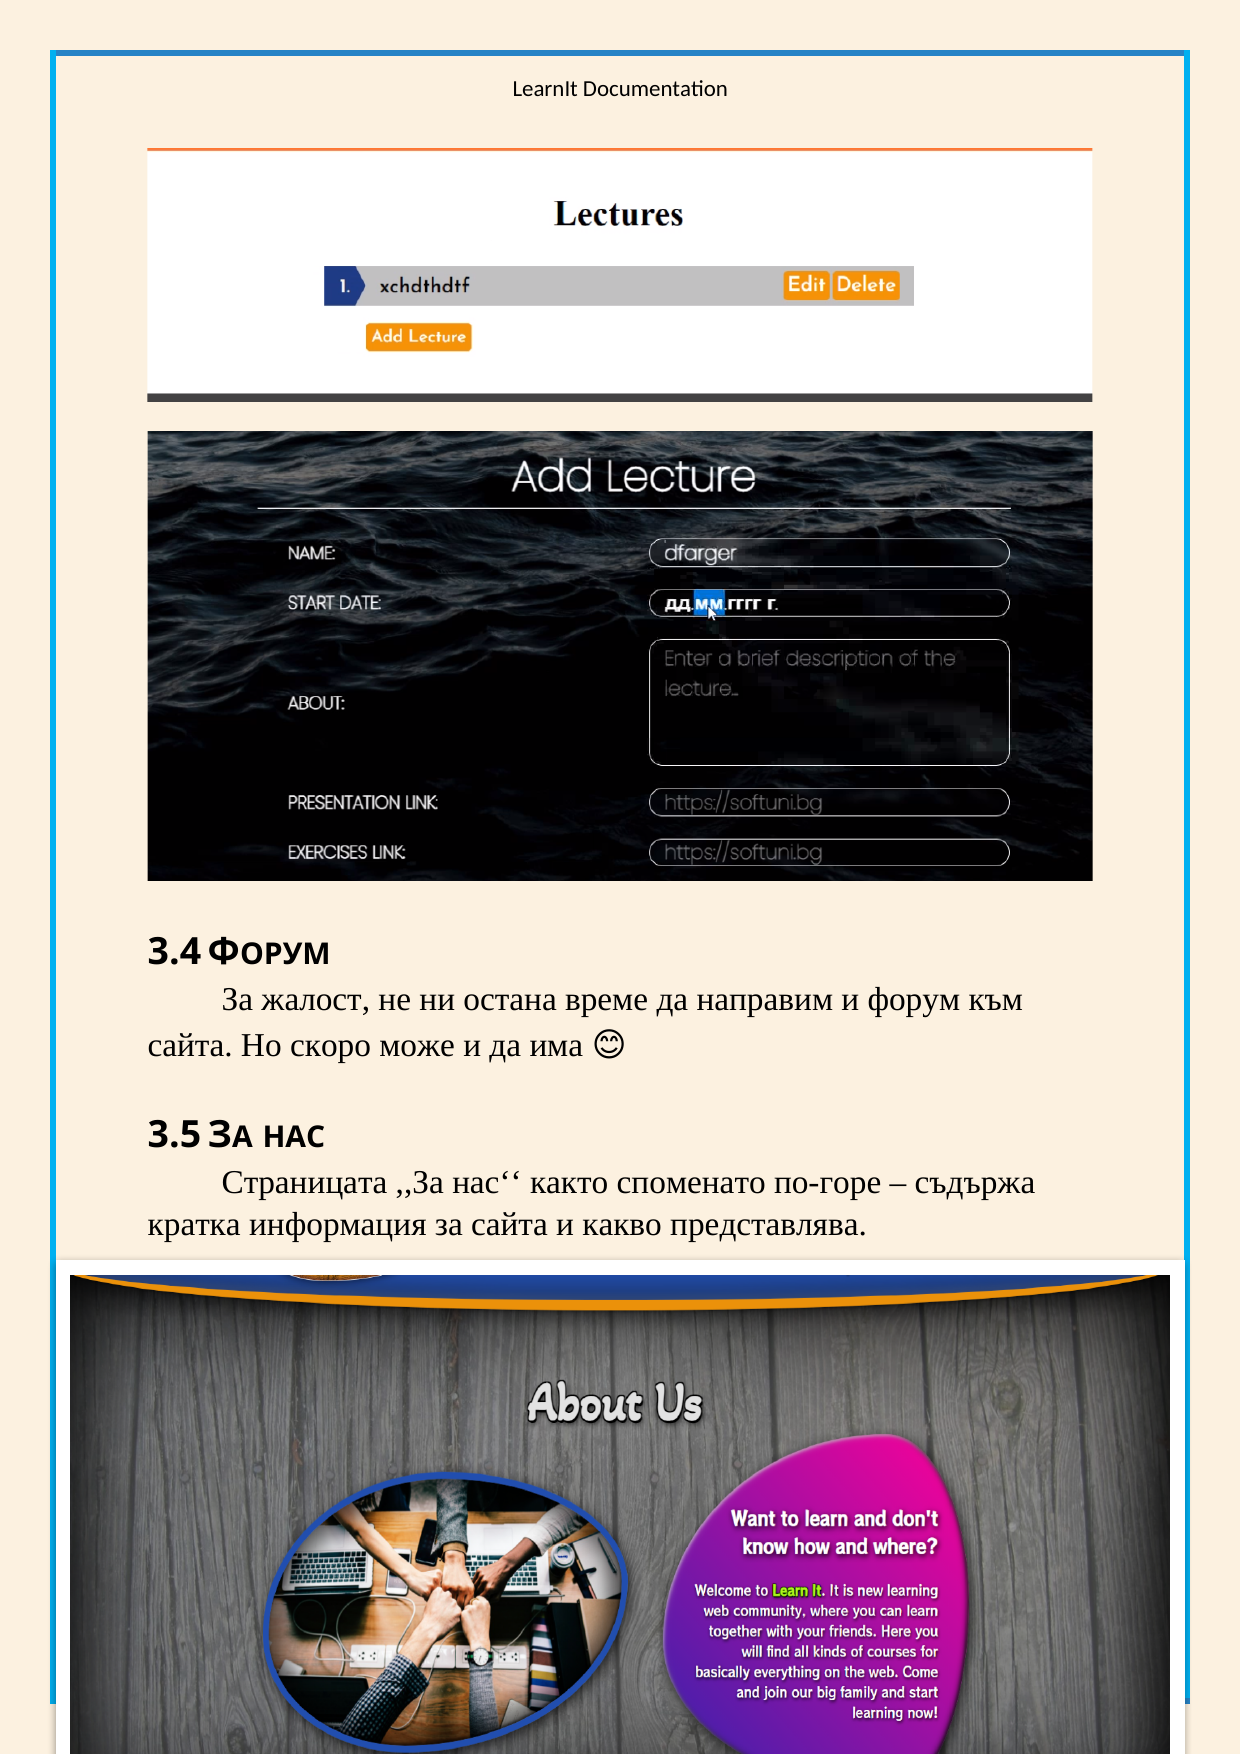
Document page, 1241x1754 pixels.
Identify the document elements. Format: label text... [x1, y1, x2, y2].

text За жалост, не ни остана време да направим и форум към сайта. Но скоро може и да има 😊 [147, 979, 1093, 1066]
picture [147, 148, 1093, 402]
subtitle Форум [147, 881, 1093, 975]
text Страницата ,,За нас‘‘ както споменато по-горе – съдържа кратка информация за сайта и какво представлява. [147, 1163, 1093, 1242]
subtitle За нас [147, 1107, 1093, 1158]
picture [70, 1275, 1170, 1754]
picture [147, 431, 1093, 881]
